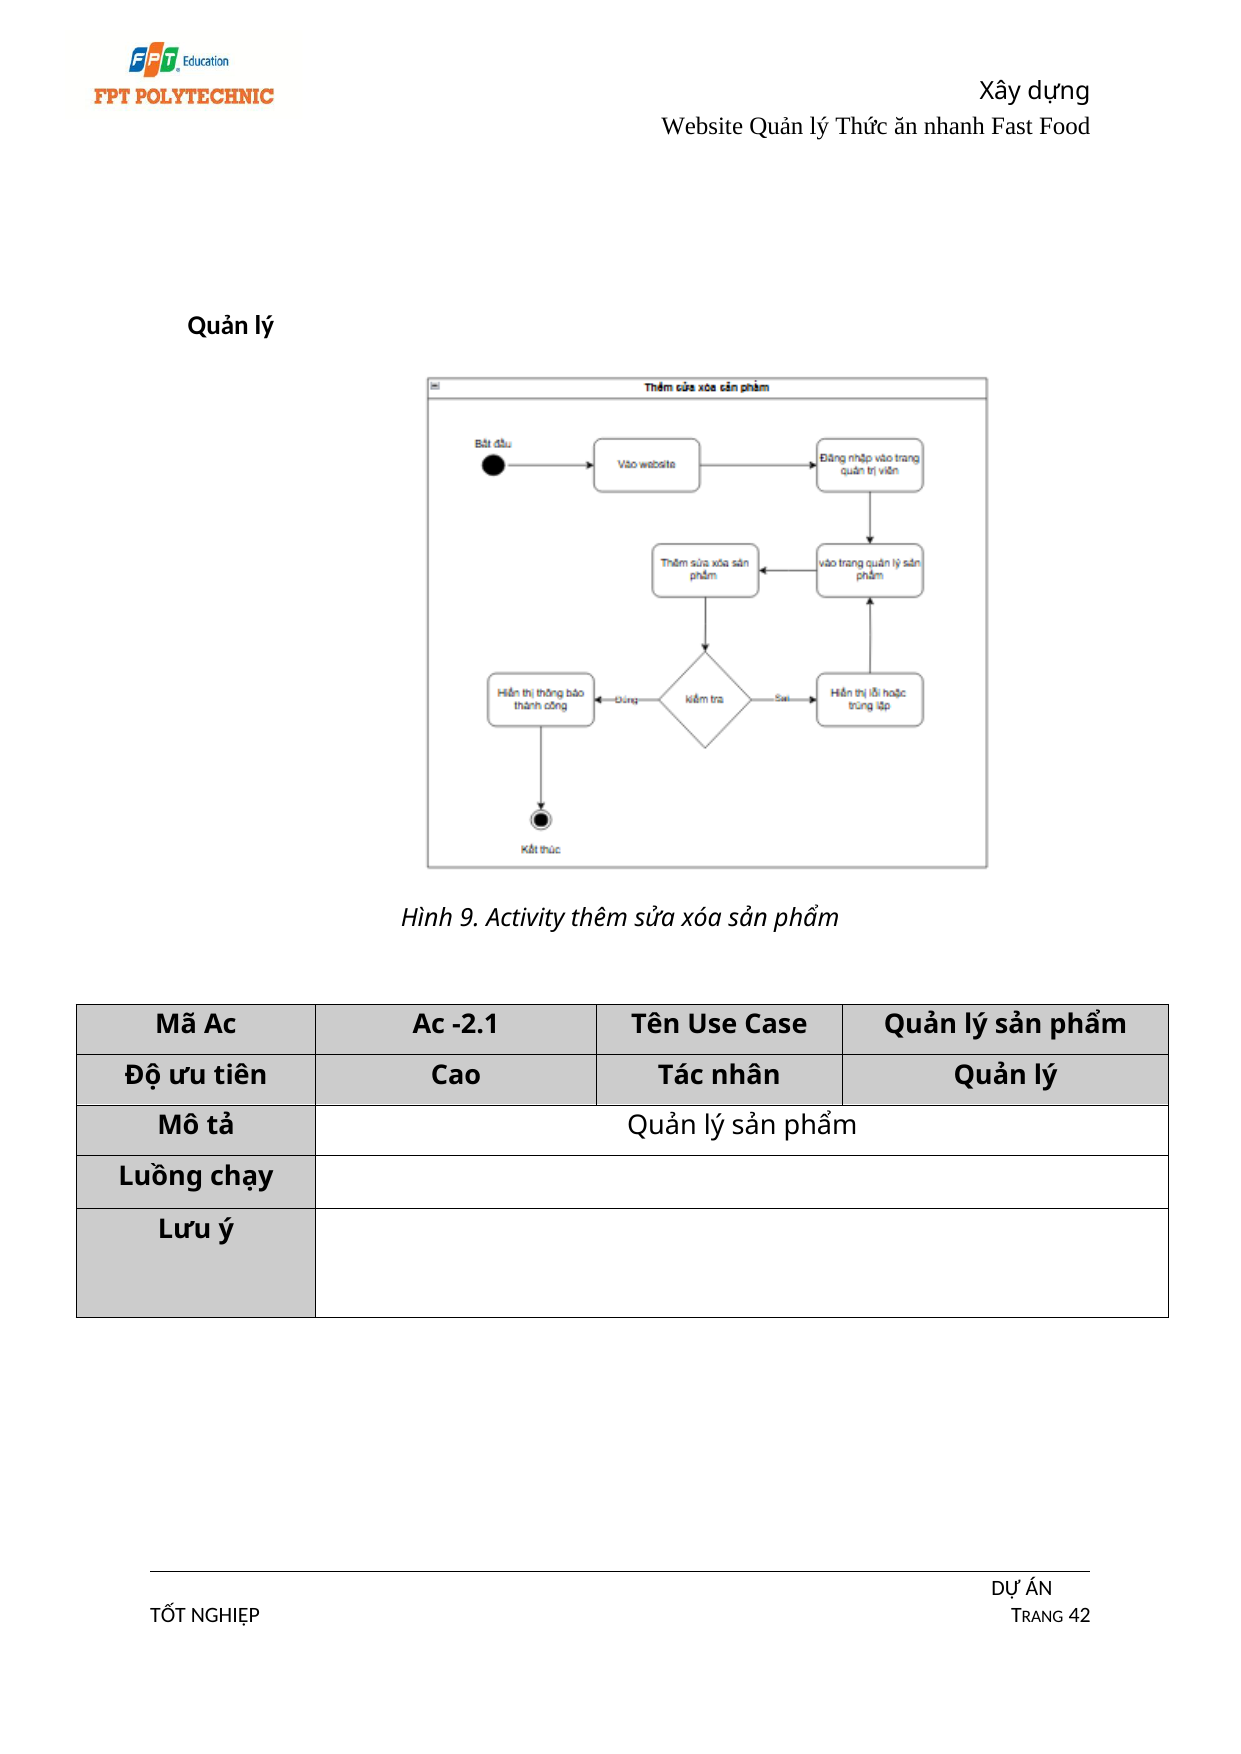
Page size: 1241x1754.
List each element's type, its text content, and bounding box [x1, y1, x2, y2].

table_cell Quản lý sản phẩm [316, 1106, 1168, 1155]
table_cell [316, 1156, 1168, 1208]
table_cell Lưu ý [77, 1209, 315, 1317]
picture [415, 368, 994, 874]
table_header Quản lý sản phẩm [843, 1005, 1168, 1054]
text Hình 9. Activity thêm sửa xóa sản phẩm [150, 900, 1090, 934]
table_header Mã Ac [77, 1005, 315, 1054]
text Quản lý [187, 308, 1090, 341]
picture [65, 30, 303, 119]
table_header Tên Use Case [597, 1005, 842, 1054]
table_cell Mô tả [77, 1106, 315, 1155]
table_cell Tác nhân [597, 1055, 842, 1104]
table_cell Cao [316, 1055, 596, 1104]
table_cell Luồng chạy [77, 1156, 315, 1208]
table_cell Độ ưu tiên [77, 1055, 315, 1104]
table_header Ac -2.1 [316, 1005, 596, 1054]
table_cell Quản lý [843, 1055, 1168, 1104]
table_cell [316, 1209, 1168, 1317]
